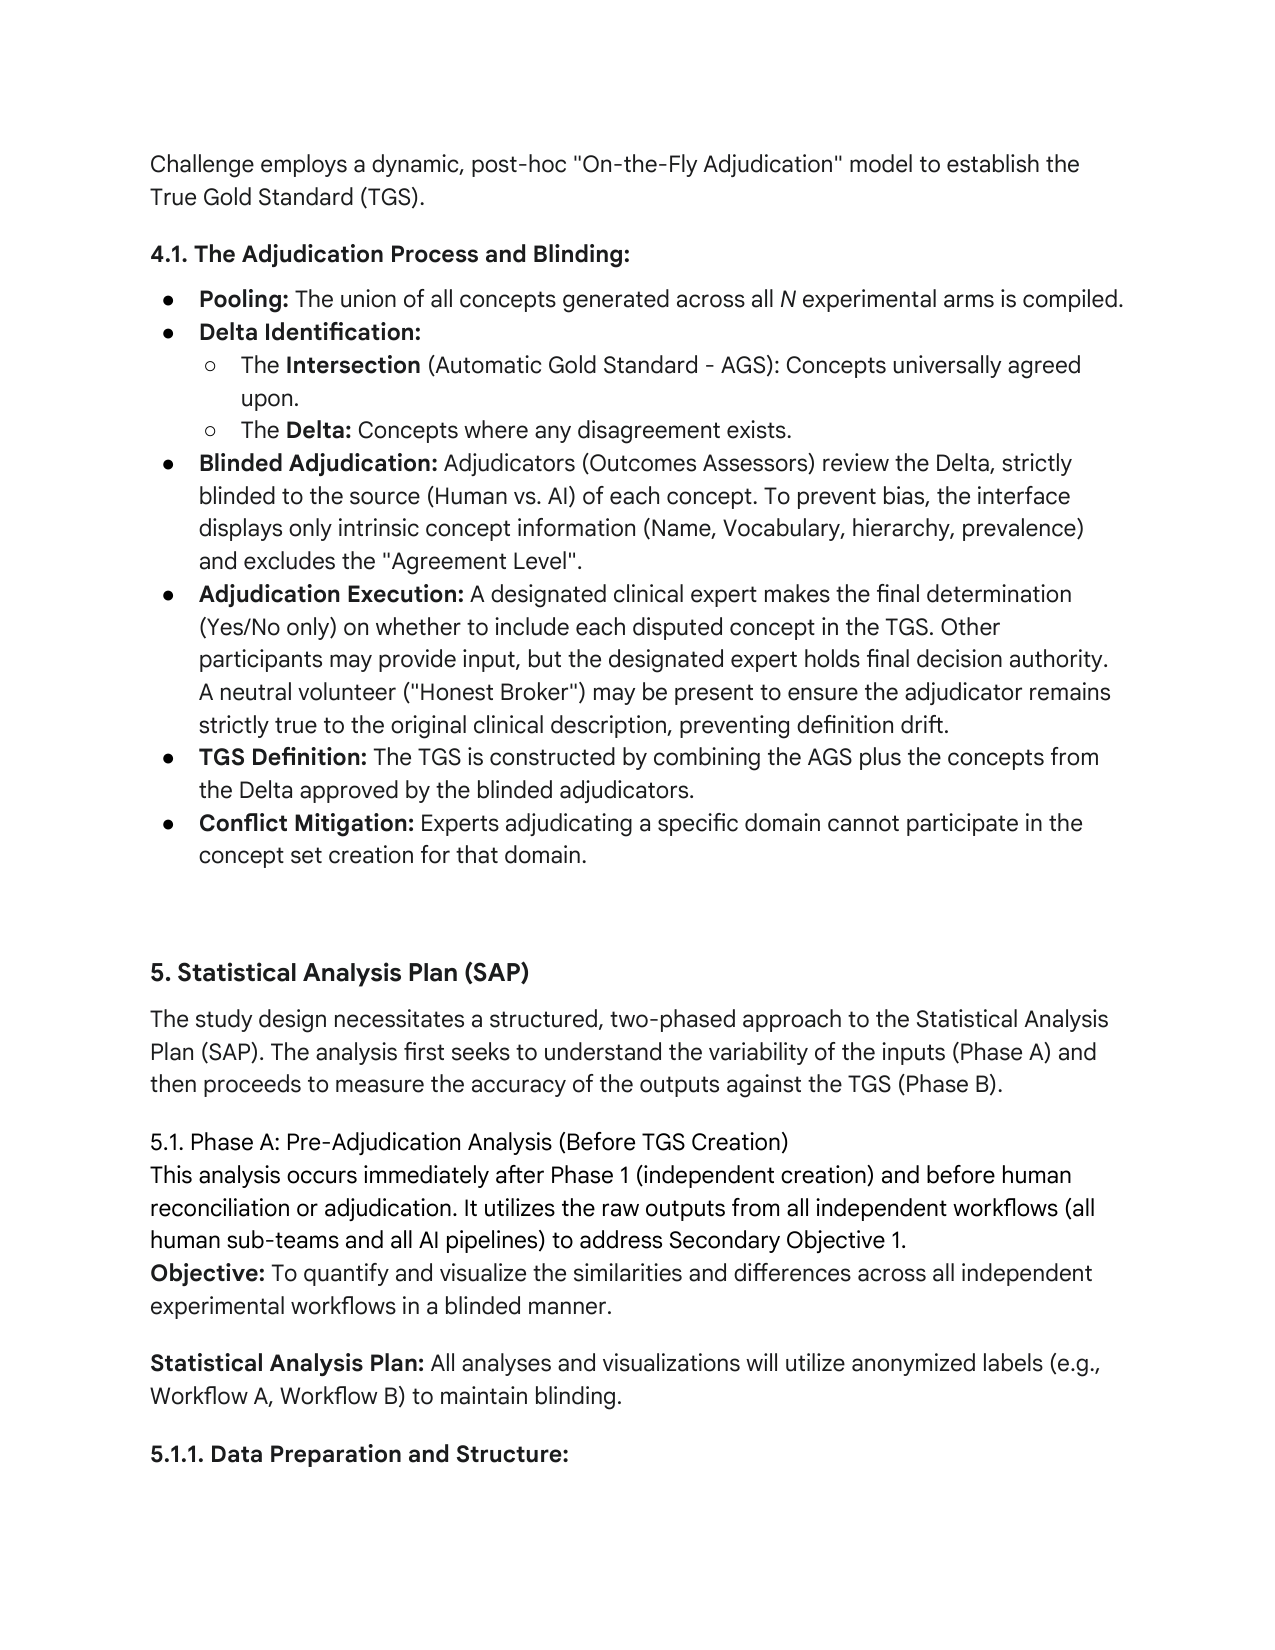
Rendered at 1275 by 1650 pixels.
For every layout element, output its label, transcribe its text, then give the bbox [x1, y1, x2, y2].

list TGS Definition: The TGS is constructed by combining the AGS plus the concepts from the Delta approved by the blinded adjudicators. [161, 743, 1125, 805]
text Statistical Analysis Plan: All analyses and visualizations will utilize anonymized labels (e.g., Workflow A, Workflow B) to maintain blinding. [150, 1350, 1125, 1411]
list The Delta: Concepts where any disagreement exists. [203, 416, 1125, 445]
text The study design necessitates a structured, two-phased approach to the Statistical Analysis Plan (SAP). The analysis first seeks to understand the variability of the inputs (Phase A) and then proceeds to measure the accuracy of the outputs against the TGS (Phase B). [150, 1005, 1125, 1099]
text 5.1. Phase A: Pre-Adjudication Analysis (Before TGS Creation) [150, 1128, 1125, 1157]
list Adjudication Execution: A designated clinical expert makes the final determination (Yes/No only) on whether to include each disputed concept in the TGS. Other participants may provide input, but the designated expert holds final decision authority. A neutral volunteer ("Honest Broker") may be present to ensure the adjudicator remains strictly true to the original clinical description, preventing definition drift. [161, 580, 1125, 739]
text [150, 150, 1125, 211]
list The Intersection (Automatic Gold Standard - AGS): Concepts universally agreed upon. [203, 351, 1125, 412]
list Delta Identification: [161, 318, 1125, 347]
list Conflict Mitigation: Experts adjudicating a specific domain cannot participate in the concept set creation for that domain. [161, 809, 1125, 870]
text This analysis occurs immediately after Phase 1 (independent creation) and before human reconciliation or adjudication. It utilizes the raw outputs from all independent workflows (all human sub-teams and all AI pipelines) to address Secondary Objective 1. [150, 1161, 1125, 1255]
subtitle 5. Statistical Analysis Plan (SAP) [150, 957, 1125, 988]
list Blinded Adjudication: Adjudicators (Outcomes Assessors) review the Delta, strictly blinded to the source (Human vs. AI) of each concept. To prevent bias, the interface displays only intrinsic concept information (Name, Vocabulary, hierarchy, prevalence) and excludes the "Agreement Level". [161, 449, 1125, 576]
list Pooling: The union of all concepts generated across all N experimental arms is compiled. [161, 286, 1125, 314]
text 5.1.1. Data Preparation and Structure: [150, 1440, 1125, 1469]
text Objective: To quantify and visualize the similarities and differences across all independent experimental workflows in a blinded manner. [150, 1259, 1125, 1321]
text 4.1. The Adjudication Process and Blinding: [150, 240, 1125, 269]
